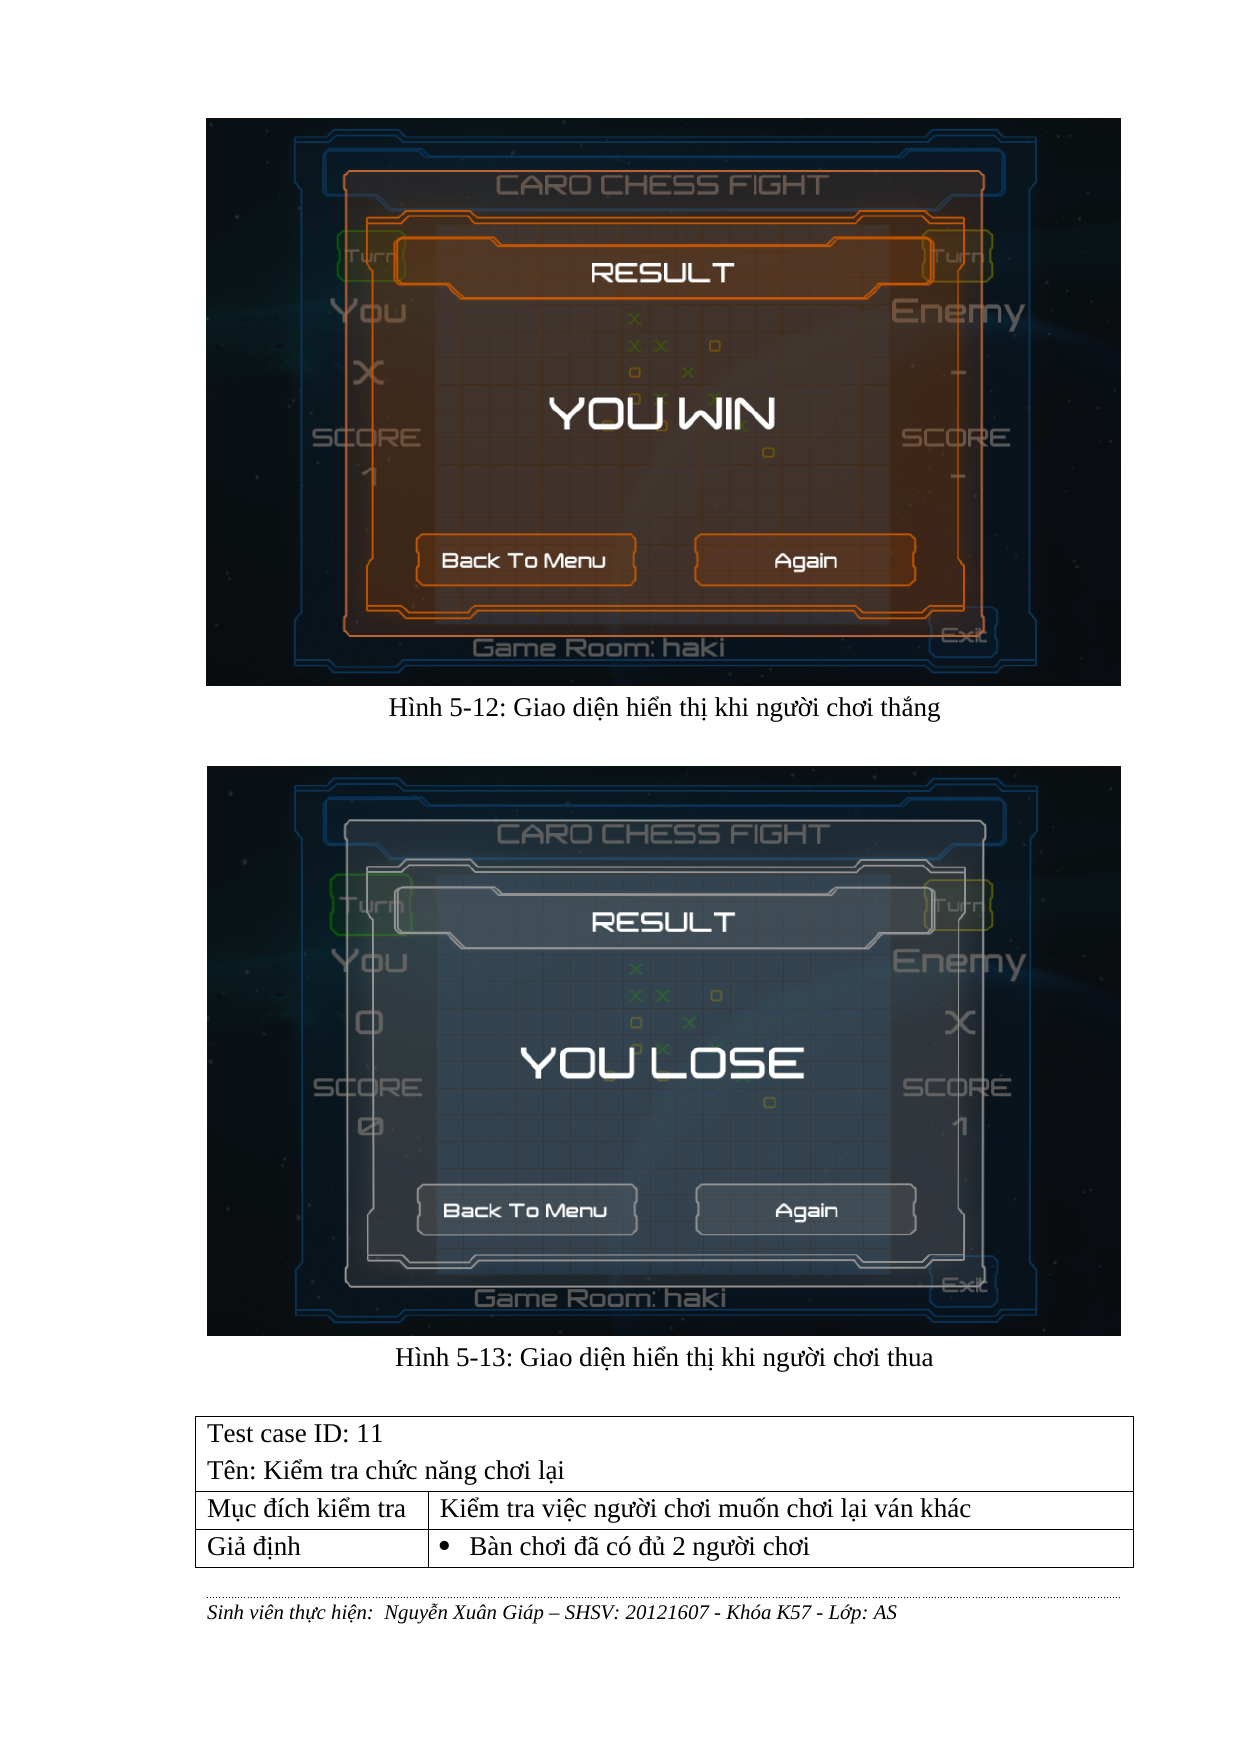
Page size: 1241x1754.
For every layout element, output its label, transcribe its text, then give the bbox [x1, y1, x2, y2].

text Hình 5-13: Giao diện hiển thị khi người chơi thua [207, 1341, 1122, 1372]
picture [206, 118, 1121, 686]
picture [206, 766, 1121, 1336]
table_cell Mục đích kiểm tra [196, 1492, 428, 1529]
table_header Test case ID: 11 Tên: Kiểm tra chức năng chơi lại [196, 1417, 1133, 1491]
table_cell Kiểm tra việc người chơi muốn chơi lại ván khác [429, 1492, 1133, 1529]
table_cell Giả định [196, 1530, 428, 1567]
text Hình 5-12: Giao diện hiển thị khi người chơi thắng [207, 692, 1122, 723]
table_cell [429, 1530, 1133, 1567]
